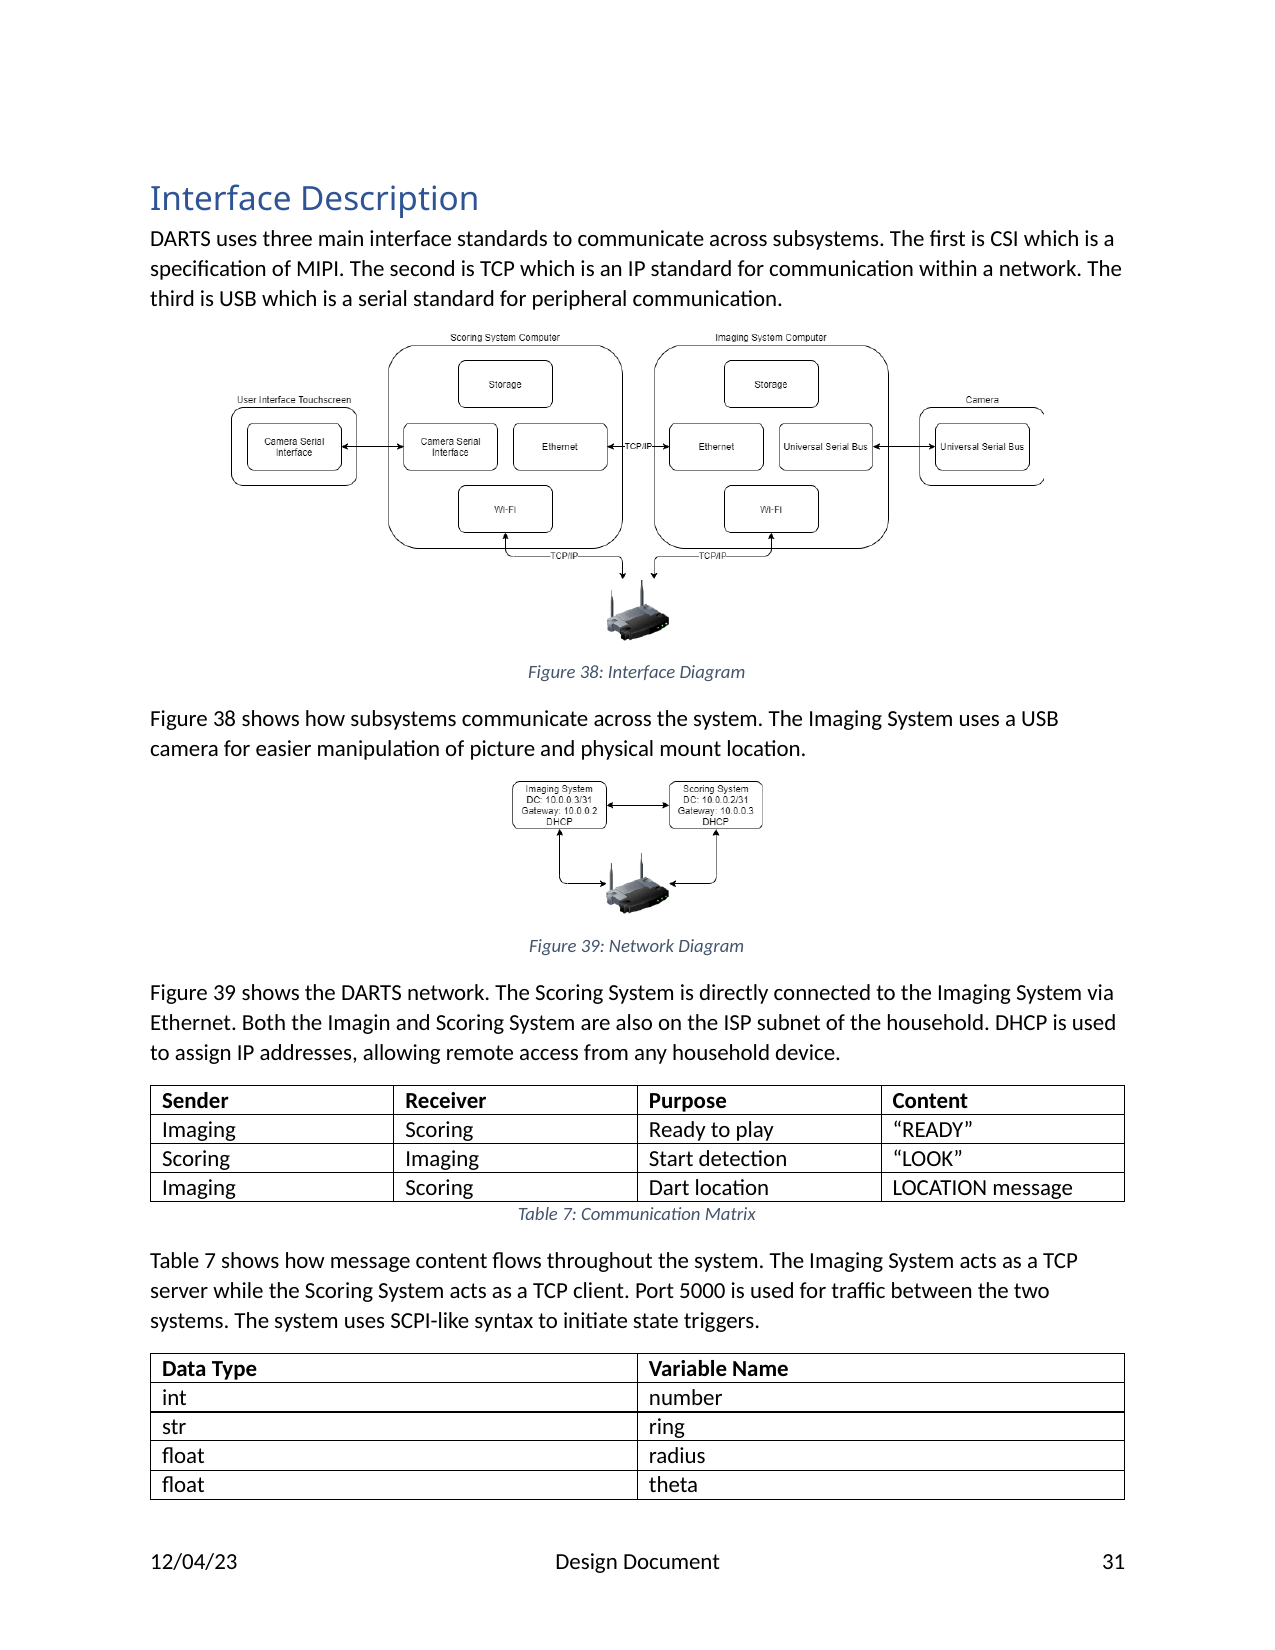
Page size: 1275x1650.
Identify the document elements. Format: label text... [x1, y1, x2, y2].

picture [512, 781, 763, 915]
table_cell Imaging [394, 1144, 637, 1172]
table_cell Start detection [638, 1144, 881, 1172]
subtitle Interface Description [150, 175, 1125, 220]
text Figure 39 shows the DARTS network. The Scoring System is directly connected to the Imaging System via Ethernet. Both the Imagin and Scoring System are also on the ISP subnet of the household. DHCP is used to assign IP addresses, allowing remote access from any household device. [150, 978, 1125, 1066]
text Table 7 shows how message content flows throughout the system. The Imaging System acts as a TCP server while the Scoring System acts as a TCP client. Port 5000 is used for traffic between the two systems. The system uses SCPI-like syntax to initiate state triggers. [150, 1246, 1125, 1334]
table_header Data Type [151, 1354, 637, 1382]
picture [231, 331, 1044, 642]
table_header Content [882, 1086, 1124, 1114]
text Figure 38 shows how subsystems communicate across the system. The Imaging System uses a USB camera for easier manipulation of picture and physical mount location. [150, 704, 1125, 763]
table_header Receiver [394, 1086, 637, 1114]
table_cell Imaging [151, 1173, 393, 1201]
text Table 7: Communication Matrix [150, 1202, 1125, 1225]
table_header Sender [151, 1086, 393, 1114]
table_cell Dart location [638, 1173, 881, 1201]
table_header Variable Name [638, 1354, 1124, 1382]
table_cell float [151, 1471, 637, 1498]
table_cell “READY” [882, 1115, 1124, 1143]
table_cell number [638, 1383, 1124, 1411]
table_cell LOCATION message [882, 1173, 1124, 1201]
table_cell Imaging [151, 1115, 393, 1143]
table_cell float [151, 1441, 637, 1469]
table_cell Scoring [151, 1144, 393, 1172]
text Figure 39: Network Diagram [150, 934, 1125, 957]
table_cell “LOOK” [882, 1144, 1124, 1172]
table_cell str [151, 1413, 637, 1440]
table_header Purpose [638, 1086, 881, 1114]
text Figure 38: Interface Diagram [150, 661, 1125, 683]
text DARTS uses three main interface standards to communicate across subsystems. The first is CSI which is a specification of MIPI. The second is TCP which is an IP standard for communication within a network. The third is USB which is a serial standard for peripheral communication. [150, 224, 1125, 312]
table_cell Scoring [394, 1173, 637, 1201]
table_cell Scoring [394, 1115, 637, 1143]
table_cell radius [638, 1441, 1124, 1469]
table_cell theta [638, 1471, 1124, 1498]
table_cell Ready to play [638, 1115, 881, 1143]
table_cell int [151, 1383, 637, 1411]
table_cell ring [638, 1413, 1124, 1440]
